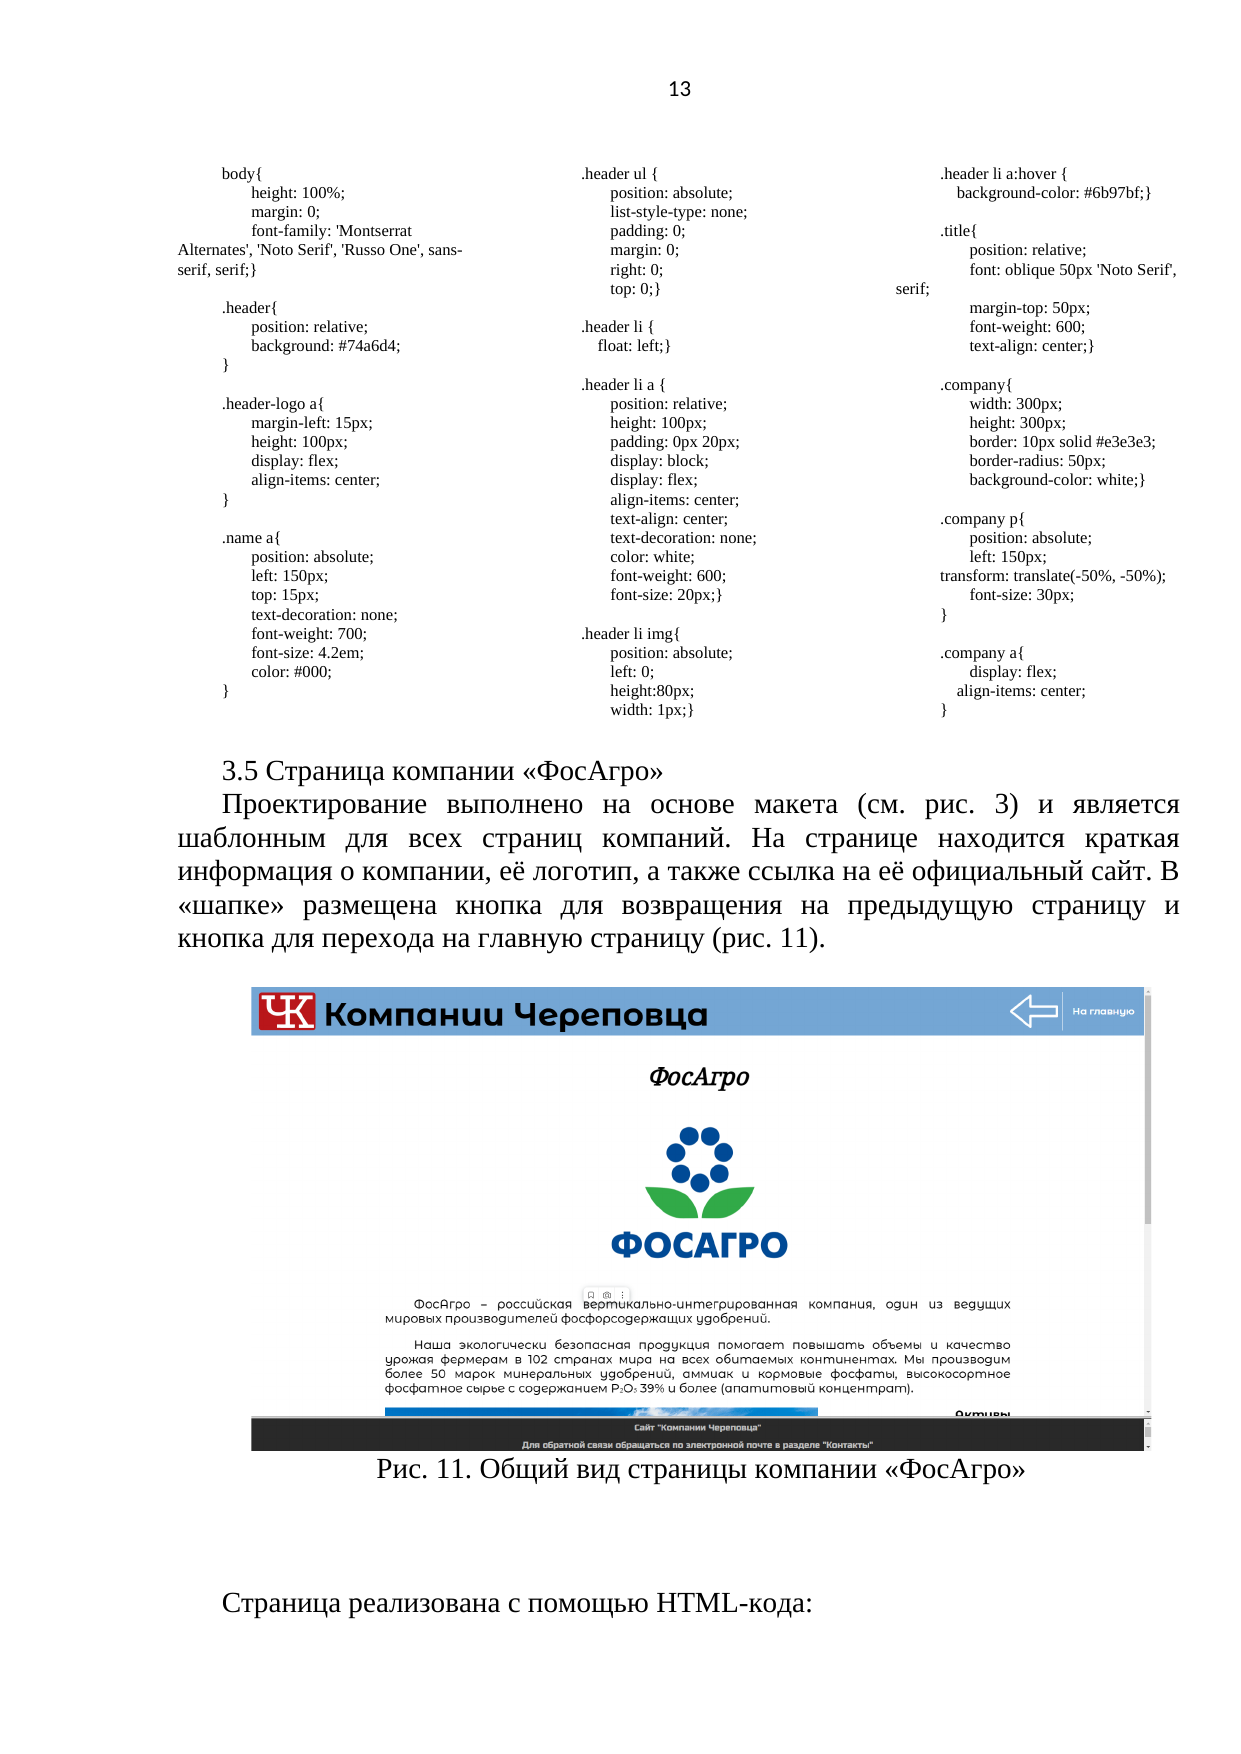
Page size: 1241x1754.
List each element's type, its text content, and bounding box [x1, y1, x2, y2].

text .header li img{ [536, 623, 822, 643]
text position: absolute; [896, 528, 1181, 547]
text font-size: 30px; [896, 585, 1181, 604]
text } [177, 489, 463, 508]
text .header li a { [536, 374, 822, 393]
text } [177, 681, 463, 700]
text border: 10px solid #e3e3e3; [896, 432, 1181, 451]
text padding: 0px 20px; [536, 432, 822, 451]
text .header ul { [536, 163, 822, 183]
text background: #74a6d4; [177, 336, 463, 355]
text right: 0; [536, 259, 822, 278]
text .company a{ [896, 643, 1181, 662]
text Рис. 11. Общий вид страницы компании «ФосАгро» [177, 1451, 1181, 1484]
text height:80px; [536, 681, 822, 700]
text left: 150px; [177, 566, 463, 585]
picture [251, 987, 1152, 1451]
text .name a{ [177, 528, 463, 547]
text font-weight: 600; [896, 317, 1181, 336]
text align-items: center; [896, 681, 1181, 700]
text color: #000; [177, 662, 463, 681]
text .company{ [896, 374, 1181, 393]
subtitle 3.5 Страница компании «ФосАгро» [177, 753, 1181, 786]
text .header li a:hover { [896, 163, 1181, 183]
text align-items: center; [177, 470, 463, 489]
text display: flex; [177, 451, 463, 470]
text top: 0;} [536, 278, 822, 298]
text display: flex; [536, 470, 822, 489]
text text-decoration: none; [536, 528, 822, 547]
text font-family: 'Montserrat Alternates', 'Noto Serif', 'Russo One', sans-serif, serif;} [177, 221, 463, 278]
text position: absolute; [177, 547, 463, 566]
text height: 100%; [177, 183, 463, 202]
text height: 100px; [536, 413, 822, 432]
text padding: 0; [536, 221, 822, 240]
text .company p{ [896, 508, 1181, 528]
text font: oblique 50px 'Noto Serif', serif; [896, 259, 1181, 298]
text height: 100px; [177, 432, 463, 451]
text margin-top: 50px; [896, 298, 1181, 317]
text transform: translate(-50%, -50%); [896, 566, 1181, 585]
text .header li { [536, 317, 822, 336]
text display: flex; [896, 662, 1181, 681]
text font-weight: 600; [536, 566, 822, 585]
text margin: 0; [536, 240, 822, 259]
text background-color: white;} [896, 470, 1181, 489]
text font-weight: 700; [177, 623, 463, 643]
text height: 300px; [896, 413, 1181, 432]
text } [177, 355, 463, 374]
text list-style-type: none; [536, 202, 822, 221]
text .header-logo a{ [177, 393, 463, 413]
text margin: 0; [177, 202, 463, 221]
text } [896, 604, 1181, 623]
text background-color: #6b97bf;} [896, 183, 1181, 202]
text .header{ [177, 298, 463, 317]
text Страница реализована с помощью HTML-кода: [177, 1585, 1181, 1619]
text display: block; [536, 451, 822, 470]
text width: 300px; [896, 393, 1181, 413]
text position: relative; [896, 240, 1181, 259]
text left: 150px; [896, 547, 1181, 566]
text position: absolute; [536, 643, 822, 662]
text position: relative; [177, 317, 463, 336]
text border-radius: 50px; [896, 451, 1181, 470]
text .title{ [896, 221, 1181, 240]
text align-items: center; [536, 489, 822, 508]
text float: left;} [536, 336, 822, 355]
text position: relative; [536, 393, 822, 413]
text left: 0; [536, 662, 822, 681]
text body{ [177, 163, 463, 183]
text text-align: center; [536, 508, 822, 528]
text font-size: 20px;} [536, 585, 822, 604]
text width: 1px;} [536, 700, 822, 719]
text color: white; [536, 547, 822, 566]
text text-decoration: none; [177, 604, 463, 623]
text Проектирование выполнено на основе макета (см. рис. 3) и является шаблонным для всех страниц компаний. На странице находится краткая информация о компании, её логотип, а также ссылка на её официальный сайт. В «шапке» размещена кнопка для возвращения на предыдущую страницу и кнопка для перехода на главную страницу (рис. 11). [177, 786, 1181, 954]
text font-size: 4.2em; [177, 643, 463, 662]
text } [896, 700, 1181, 719]
text top: 15px; [177, 585, 463, 604]
text position: absolute; [536, 183, 822, 202]
text text-align: center;} [896, 336, 1181, 355]
text margin-left: 15px; [177, 413, 463, 432]
